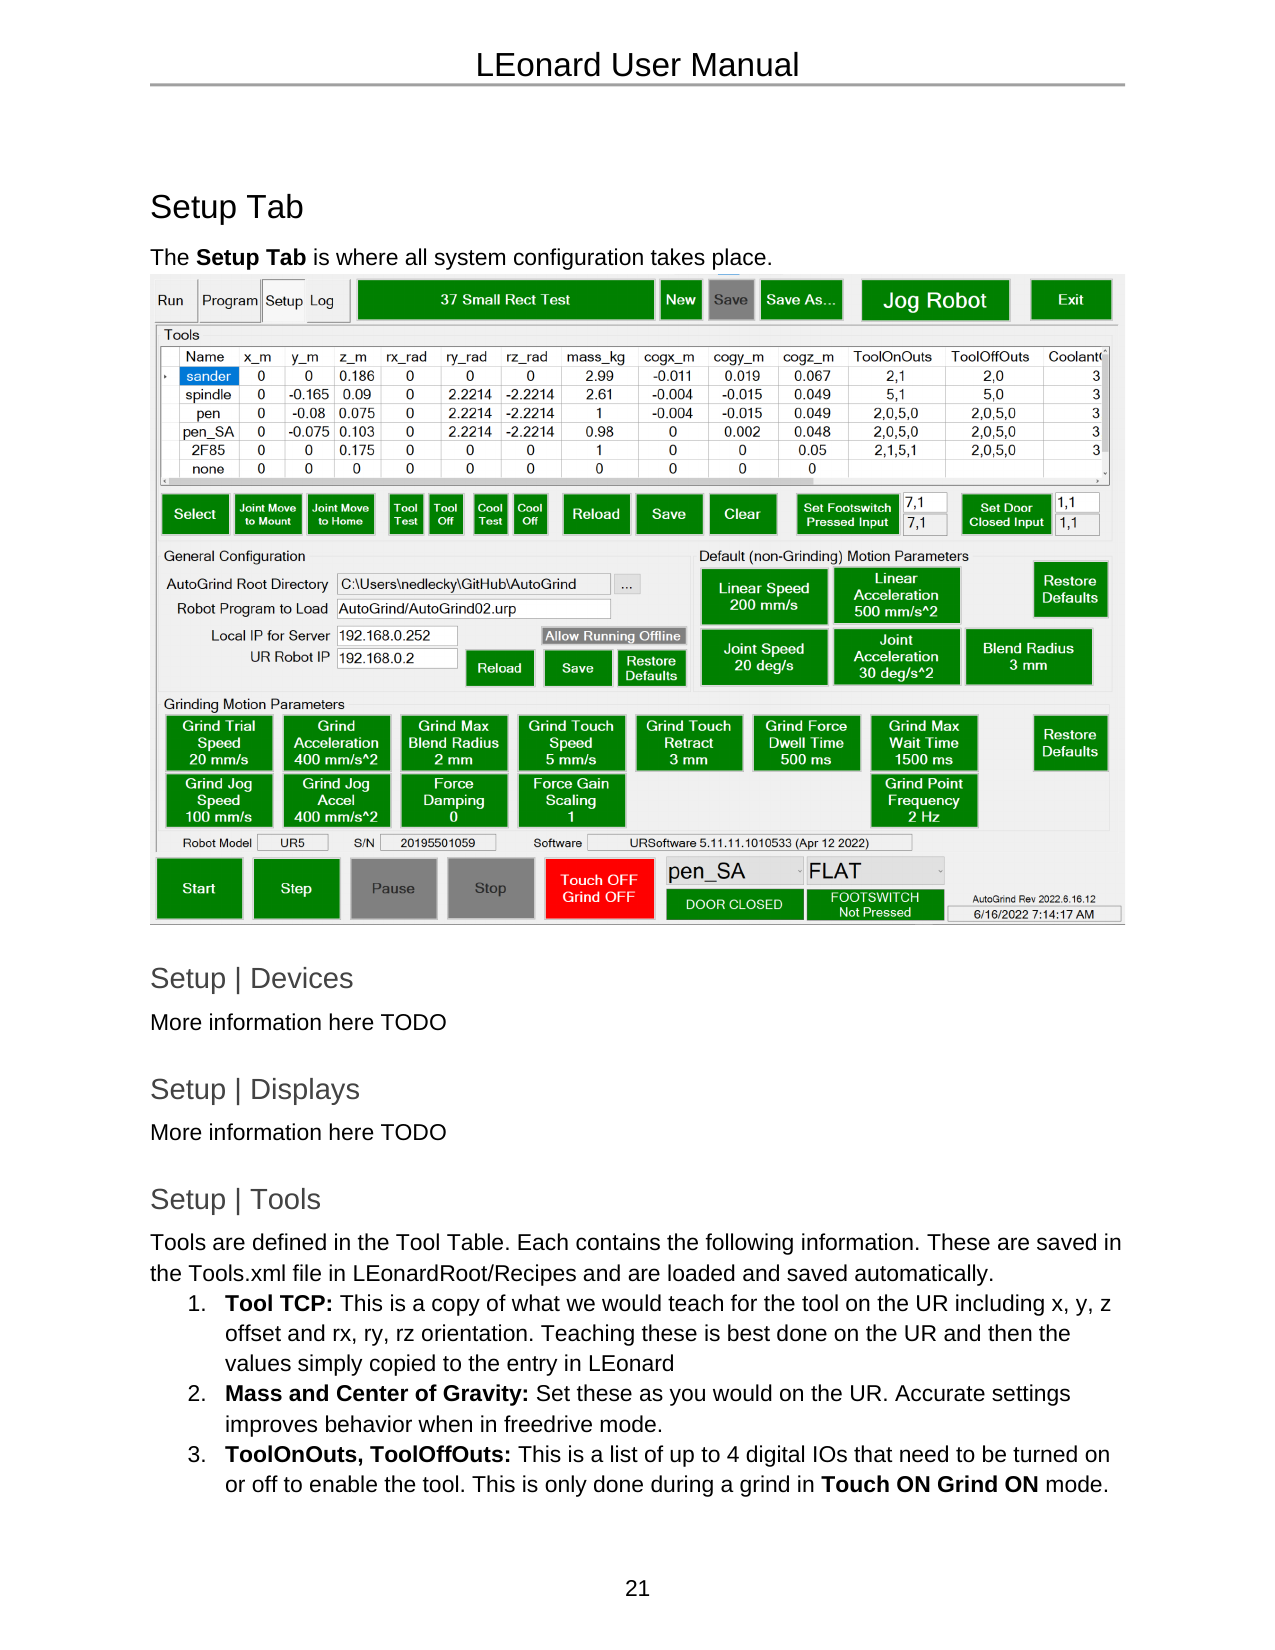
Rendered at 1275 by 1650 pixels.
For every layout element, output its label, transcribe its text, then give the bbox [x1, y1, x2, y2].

text The Setup Tab is where all system configuration takes place. [150, 244, 1125, 271]
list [187, 1441, 1125, 1497]
picture [150, 274, 1125, 925]
text More information here TODO [150, 1119, 1125, 1145]
text More information here TODO [150, 1008, 1125, 1035]
subtitle Setup | Tools [150, 1182, 1125, 1216]
subtitle Setup Tab [150, 187, 1125, 226]
subtitle Setup | Devices [150, 962, 1125, 995]
text Tools are defined in the Tool Table. Each contains the following information. These are saved in the Tools.xml file in LEonardRoot/Recipes and are loaded and saved automatically. [150, 1229, 1125, 1286]
list Tool TCP: This is a copy of what we would teach for the tool on the UR including x, y, z offset and rx, ry, rz orientation. Teaching these is best done on the UR and then the values simply copied to the entry in LEonard [187, 1290, 1125, 1376]
list Mass and Center of Gravity: Set these as you would on the UR. Accurate settings improves behavior when in freedrive mode. [187, 1380, 1125, 1437]
subtitle Setup | Displays [150, 1072, 1125, 1106]
